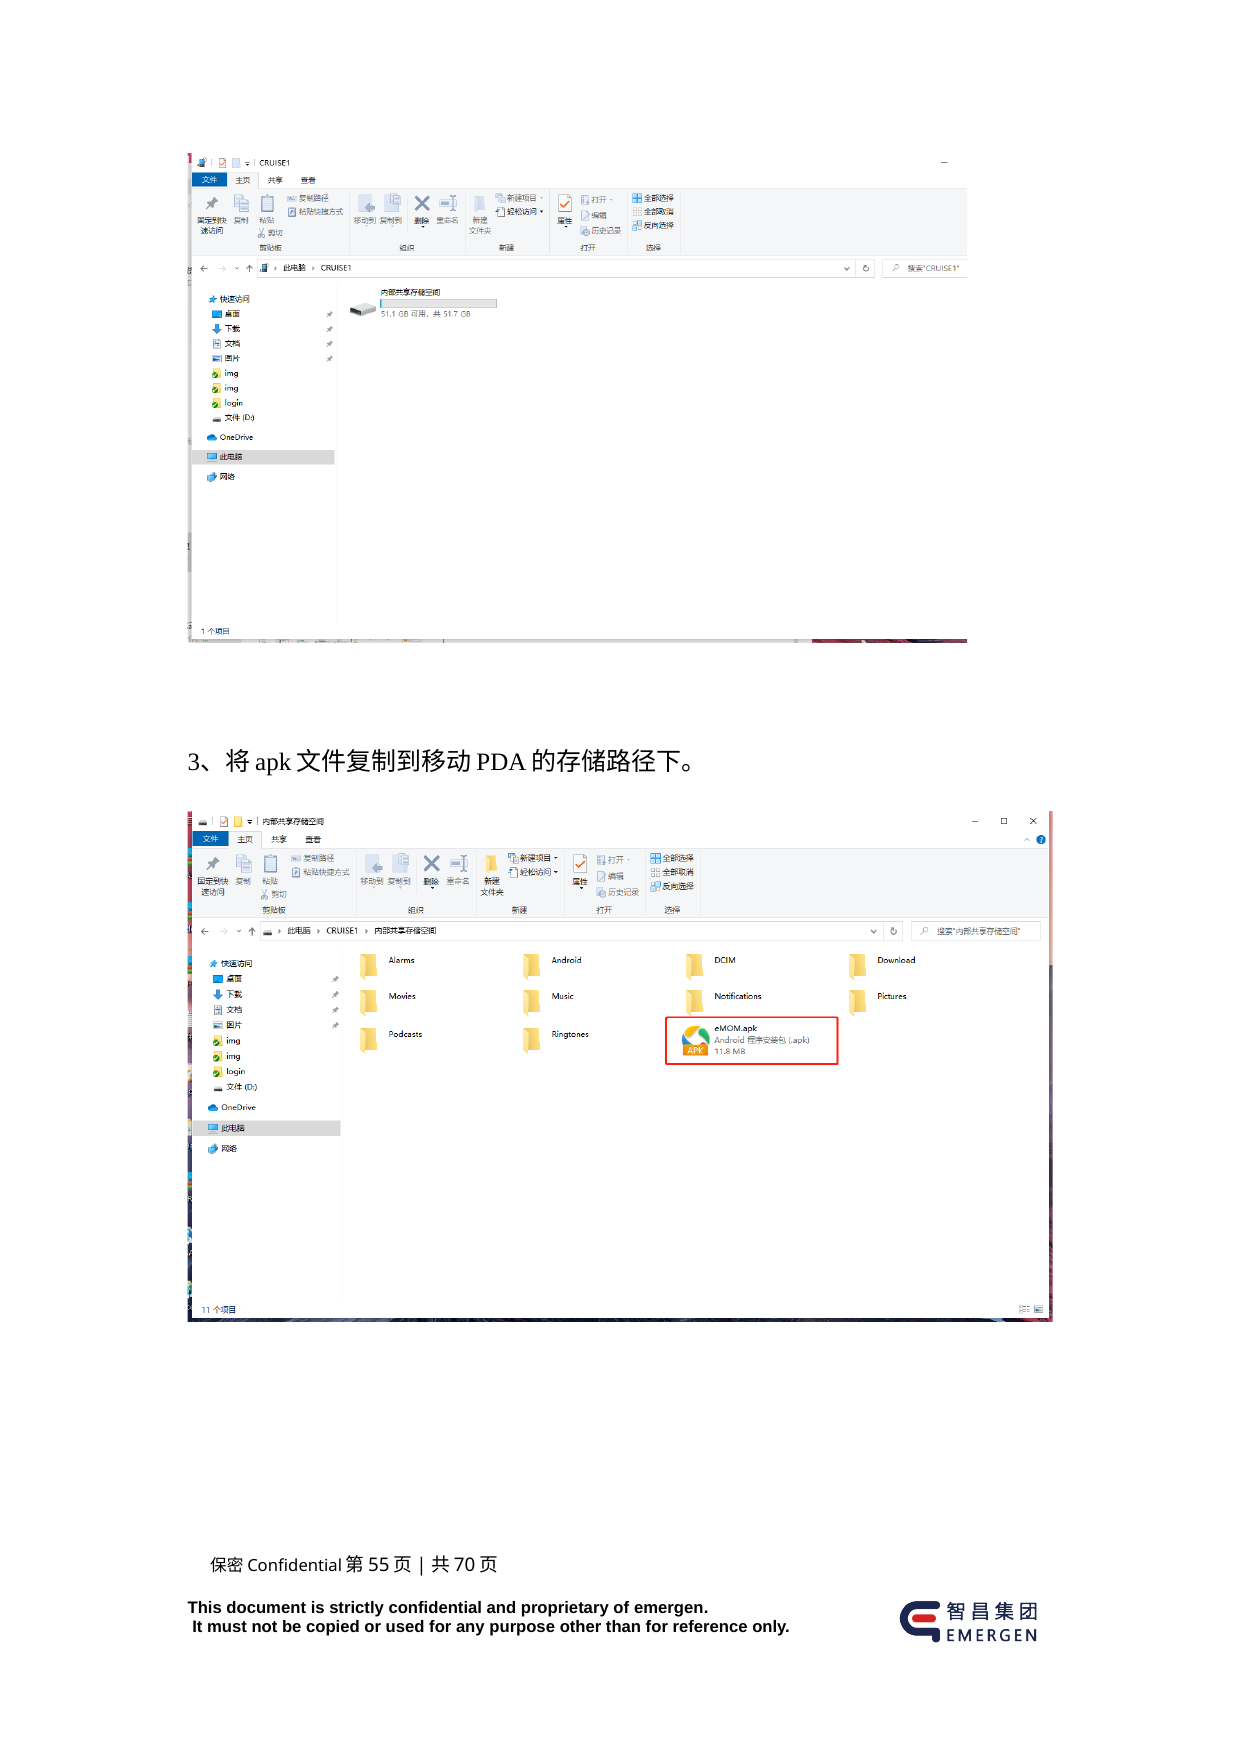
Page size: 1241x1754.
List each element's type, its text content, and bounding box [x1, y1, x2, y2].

text 3、将apk文件复制到移动PDA的存储路径下。 [187, 726, 1053, 793]
picture [187, 811, 1053, 1322]
picture [187, 153, 968, 643]
picture [871, 1550, 1064, 1689]
